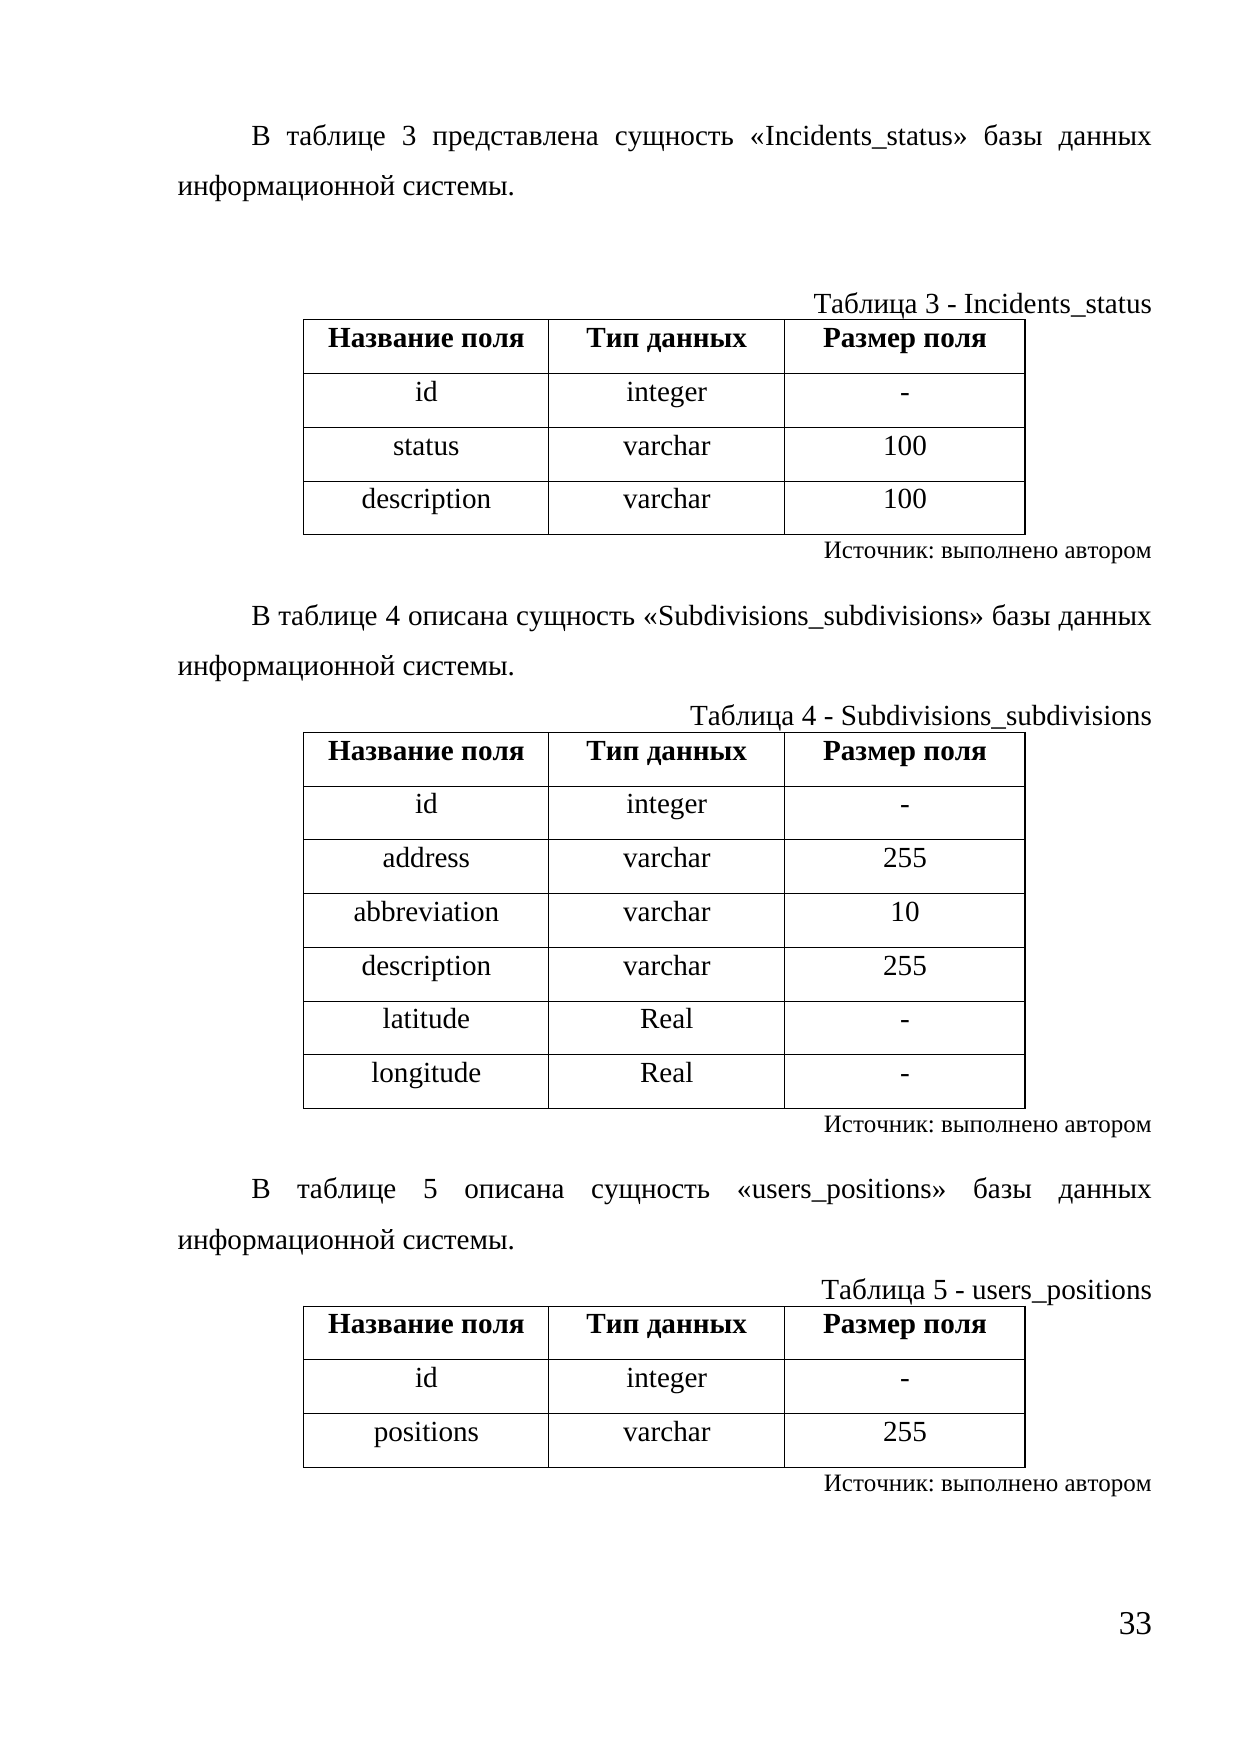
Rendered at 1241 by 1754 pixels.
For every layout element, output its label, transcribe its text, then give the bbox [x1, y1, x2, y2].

table_cell address [304, 840, 548, 893]
table_header Название поля [304, 733, 548, 786]
table_cell varchar [549, 428, 784, 481]
table_cell abbreviation [304, 894, 548, 947]
table_cell 100 [785, 482, 1024, 534]
text Источник: выполнено автором [177, 535, 1152, 564]
table_cell description [304, 948, 548, 1001]
table_header Размер поля [785, 1307, 1024, 1359]
table_cell - [785, 787, 1024, 839]
table_cell 255 [785, 948, 1024, 1001]
table_header Размер поля [785, 320, 1024, 373]
table_cell integer [549, 374, 784, 427]
table_header Название поля [304, 1307, 548, 1359]
table_cell 10 [785, 894, 1024, 947]
text В таблице 3 представлена сущность «Incidents_status» базы данных информационной системы. [177, 118, 1152, 202]
table_cell id [304, 1360, 548, 1413]
table_cell id [304, 374, 548, 427]
table_cell id [304, 787, 548, 839]
table_cell 255 [785, 1414, 1024, 1467]
table_cell integer [549, 1360, 784, 1413]
table_cell 255 [785, 840, 1024, 893]
table_header Размер поля [785, 733, 1024, 786]
table_cell - [785, 1055, 1024, 1108]
text Таблица 5 - users_positions [177, 1272, 1152, 1306]
table_cell positions [304, 1414, 548, 1467]
text Таблица 4 - Subdivisions_subdivisions [177, 698, 1152, 732]
text В таблице 4 описана сущность «Subdivisions_subdivisions» базы данных информационной системы. [177, 598, 1152, 682]
table_cell integer [549, 787, 784, 839]
text Таблица 3 - Incidents_status [177, 286, 1152, 319]
table_cell - [785, 1002, 1024, 1054]
table_cell 100 [785, 428, 1024, 481]
text В таблице 5 описана сущность «users_positions» базы данных информационной системы. [177, 1171, 1152, 1255]
table_cell description [304, 482, 548, 534]
table_cell latitude [304, 1002, 548, 1054]
table_cell longitude [304, 1055, 548, 1108]
table_cell Real [549, 1002, 784, 1054]
table_cell varchar [549, 894, 784, 947]
table_header Название поля [304, 320, 548, 373]
table_cell - [785, 374, 1024, 427]
table_cell - [785, 1360, 1024, 1413]
text Источник: выполнено автором [177, 1468, 1152, 1497]
table_header Тип данных [549, 1307, 784, 1359]
table_header Тип данных [549, 320, 784, 373]
table_cell varchar [549, 948, 784, 1001]
table_cell varchar [549, 1414, 784, 1467]
table_cell Real [549, 1055, 784, 1108]
text Источник: выполнено автором [177, 1109, 1152, 1138]
table_cell varchar [549, 482, 784, 534]
table_cell varchar [549, 840, 784, 893]
table_cell status [304, 428, 548, 481]
table_header Тип данных [549, 733, 784, 786]
